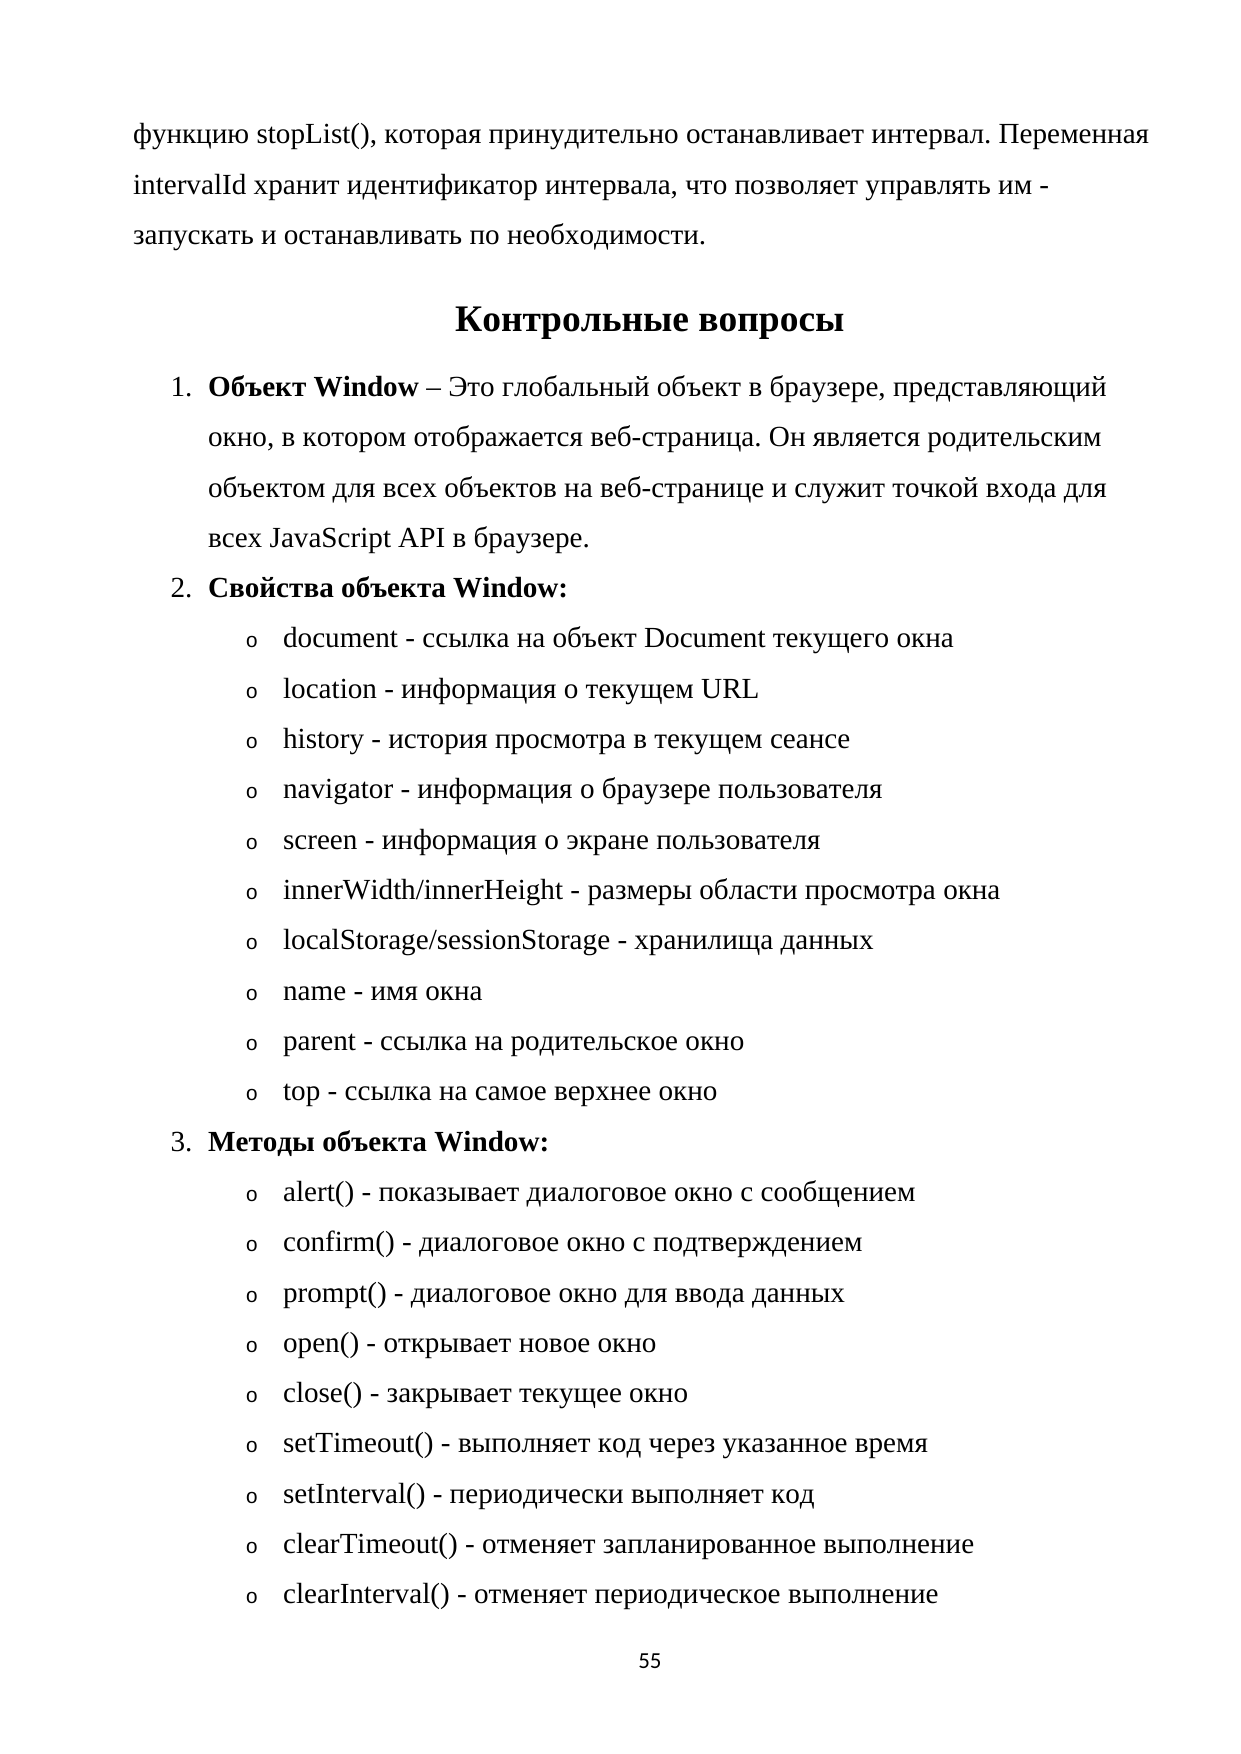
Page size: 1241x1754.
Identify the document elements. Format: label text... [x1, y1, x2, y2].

list top - ссылка на самое верхнее окно [245, 1073, 1166, 1107]
list Объект Window – Это глобальный объект в браузере, представляющий окно, в котором отображается веб-страница. Он является родительским объектом для всех объектов на веб-странице и служит точкой входа для всех JavaScript API в браузере. [170, 369, 1166, 553]
list alert() - показывает диалоговое окно с сообщением [245, 1174, 1166, 1208]
list history - история просмотра в текущем сеансе [245, 721, 1166, 755]
list name - имя окна [245, 973, 1166, 1006]
list location - информация о текущем URL [245, 671, 1166, 704]
list document - ссылка на объект Document текущего окна [245, 621, 1166, 654]
list parent - ссылка на родительское окно [245, 1023, 1166, 1057]
list Свойства объекта Window: [170, 570, 1166, 604]
list setInterval() - периодически выполняет код [245, 1476, 1166, 1509]
list confirm() - диалоговое окно с подтверждением [245, 1224, 1166, 1258]
list close() - закрывает текущее окно [245, 1375, 1166, 1409]
list prompt() - диалоговое окно для ввода данных [245, 1275, 1166, 1308]
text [133, 117, 1166, 251]
list Методы объекта Window: [170, 1124, 1166, 1157]
list setTimeout() - выполняет код через указанное время [245, 1426, 1166, 1459]
list screen - информация о экране пользователя [245, 822, 1166, 855]
text Контрольные вопросы [144, 297, 1155, 340]
list innerWidth/innerHeight - размеры области просмотра окна [245, 872, 1166, 906]
list clearInterval() - отменяет периодическое выполнение [245, 1577, 1166, 1610]
list open() - открывает новое окно [245, 1325, 1166, 1358]
list localStorage/sessionStorage - хранилища данных [245, 922, 1166, 956]
list navigator - информация о браузере пользователя [245, 772, 1166, 805]
list clearTimeout() - отменяет запланированное выполнение [245, 1526, 1166, 1560]
